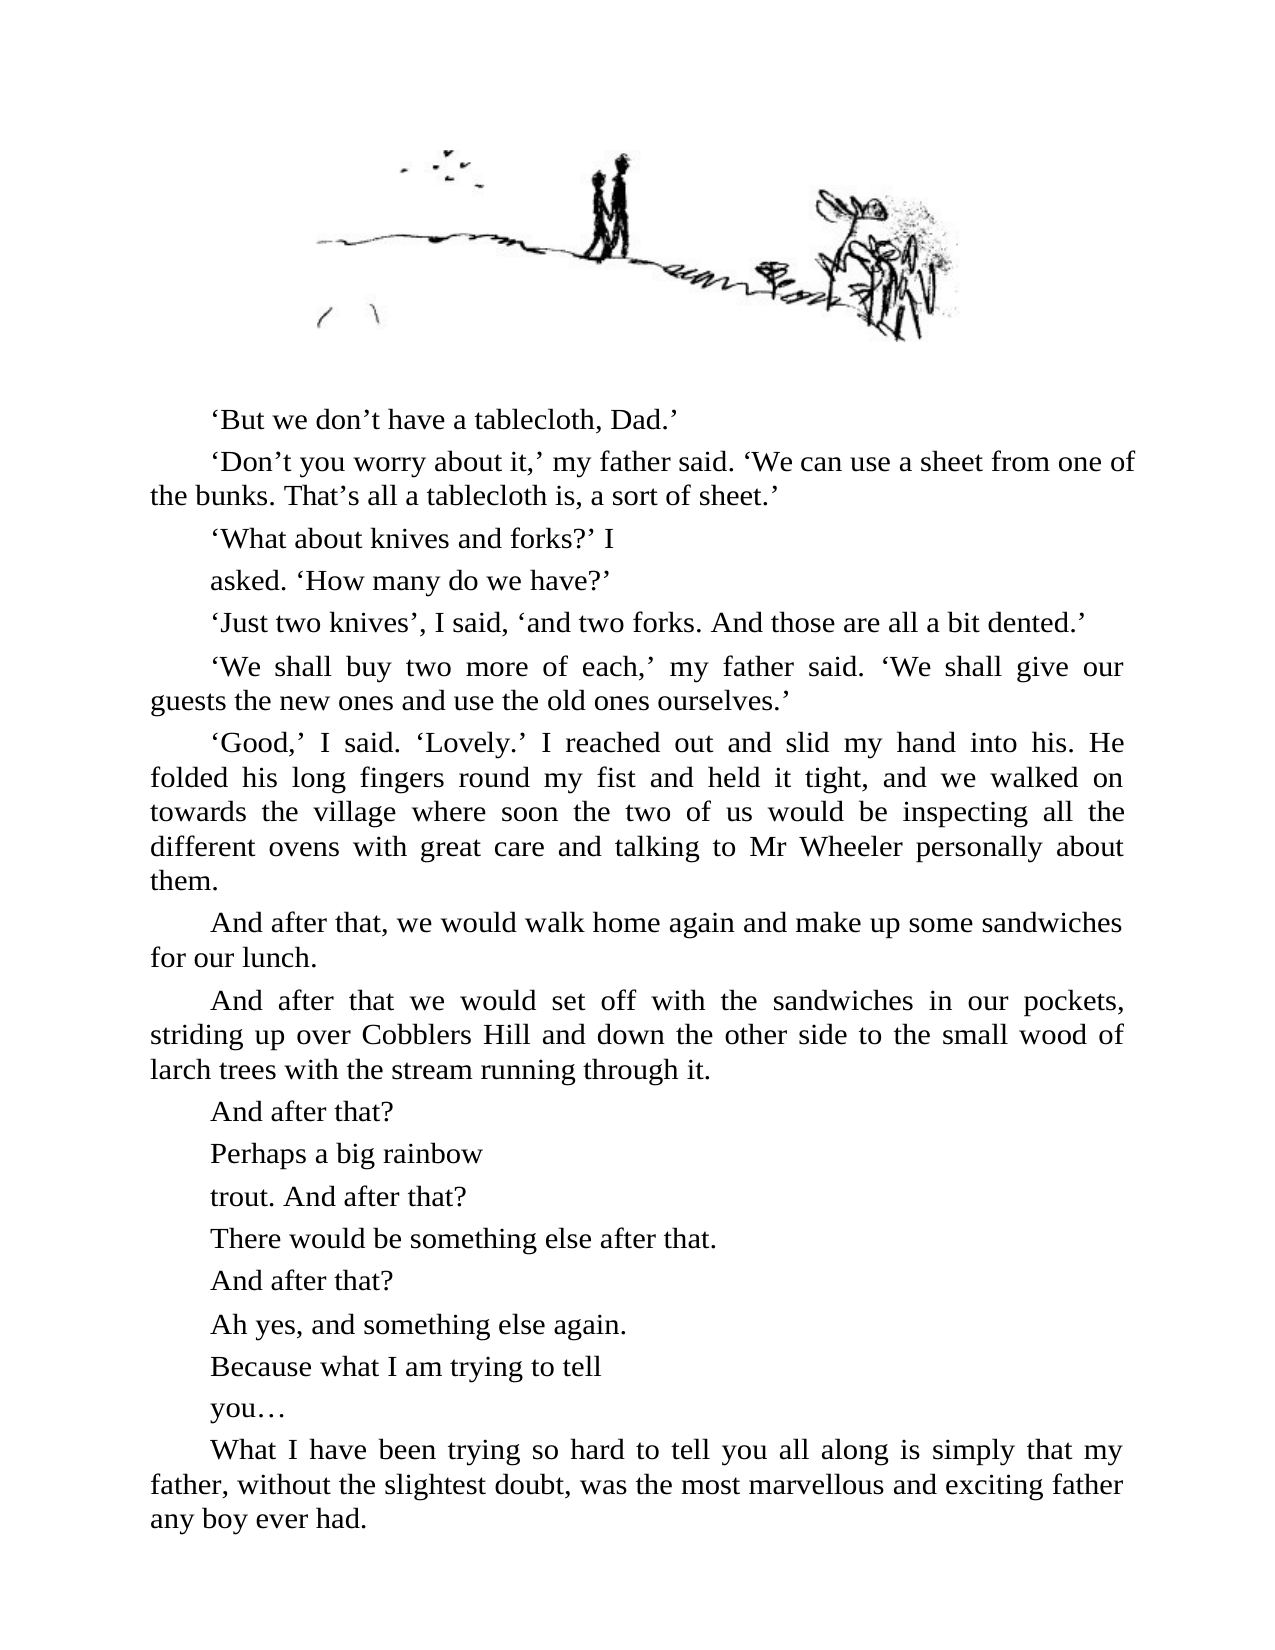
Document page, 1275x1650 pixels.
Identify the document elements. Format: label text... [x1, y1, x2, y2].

text ‘But we don’t have a tablecloth, Dad.’ [210, 402, 1137, 435]
text ‘Just two knives’, I said, ‘and two forks. And those are all a bit dented.’ [210, 606, 1137, 639]
text And after that, we would walk home again and make up some sandwiches for our lunch. [150, 905, 1124, 973]
text Perhaps a big rainbow trout. And after that? [210, 1136, 550, 1213]
text And after that we would set off with the sandwiches in our pockets, striding up over Cobblers Hill and down the other side to the small wood of larch trees with the stream running through it. [150, 983, 1125, 1086]
text There would be something else after that. [210, 1223, 1137, 1255]
picture [316, 150, 960, 342]
text ‘We shall buy two more of each,’ my father said. ‘We shall give our guests the new ones and use the old ones ourselves.’ [150, 649, 1124, 717]
text And after that? [210, 1094, 1137, 1127]
text What I have been trying so hard to tell you all along is simply that my father, without the slightest doubt, was the most marvellous and exciting father any boy ever had. [150, 1432, 1124, 1535]
text ‘Don’t you worry about it,’ my father said. ‘We can use a sheet from one of the bunks. That’s all a tablecloth is, a sort of sheet.’ [150, 444, 1137, 512]
text Ah yes, and something else again. Because what I am trying to tell you… [210, 1307, 676, 1424]
text And after that? [210, 1263, 1137, 1297]
text ‘What about knives and forks?’ I asked. ‘How many do we have?’ [210, 522, 687, 597]
text ‘Good,’ I said. ‘Lovely.’ I reached out and slid my hand into his. He folded his long fingers round my fist and held it tight, and we walked on towards the village where soon the two of us would be inspecting all the different ovens with great care and talking to Mr Wheeler personally about them. [150, 725, 1125, 897]
